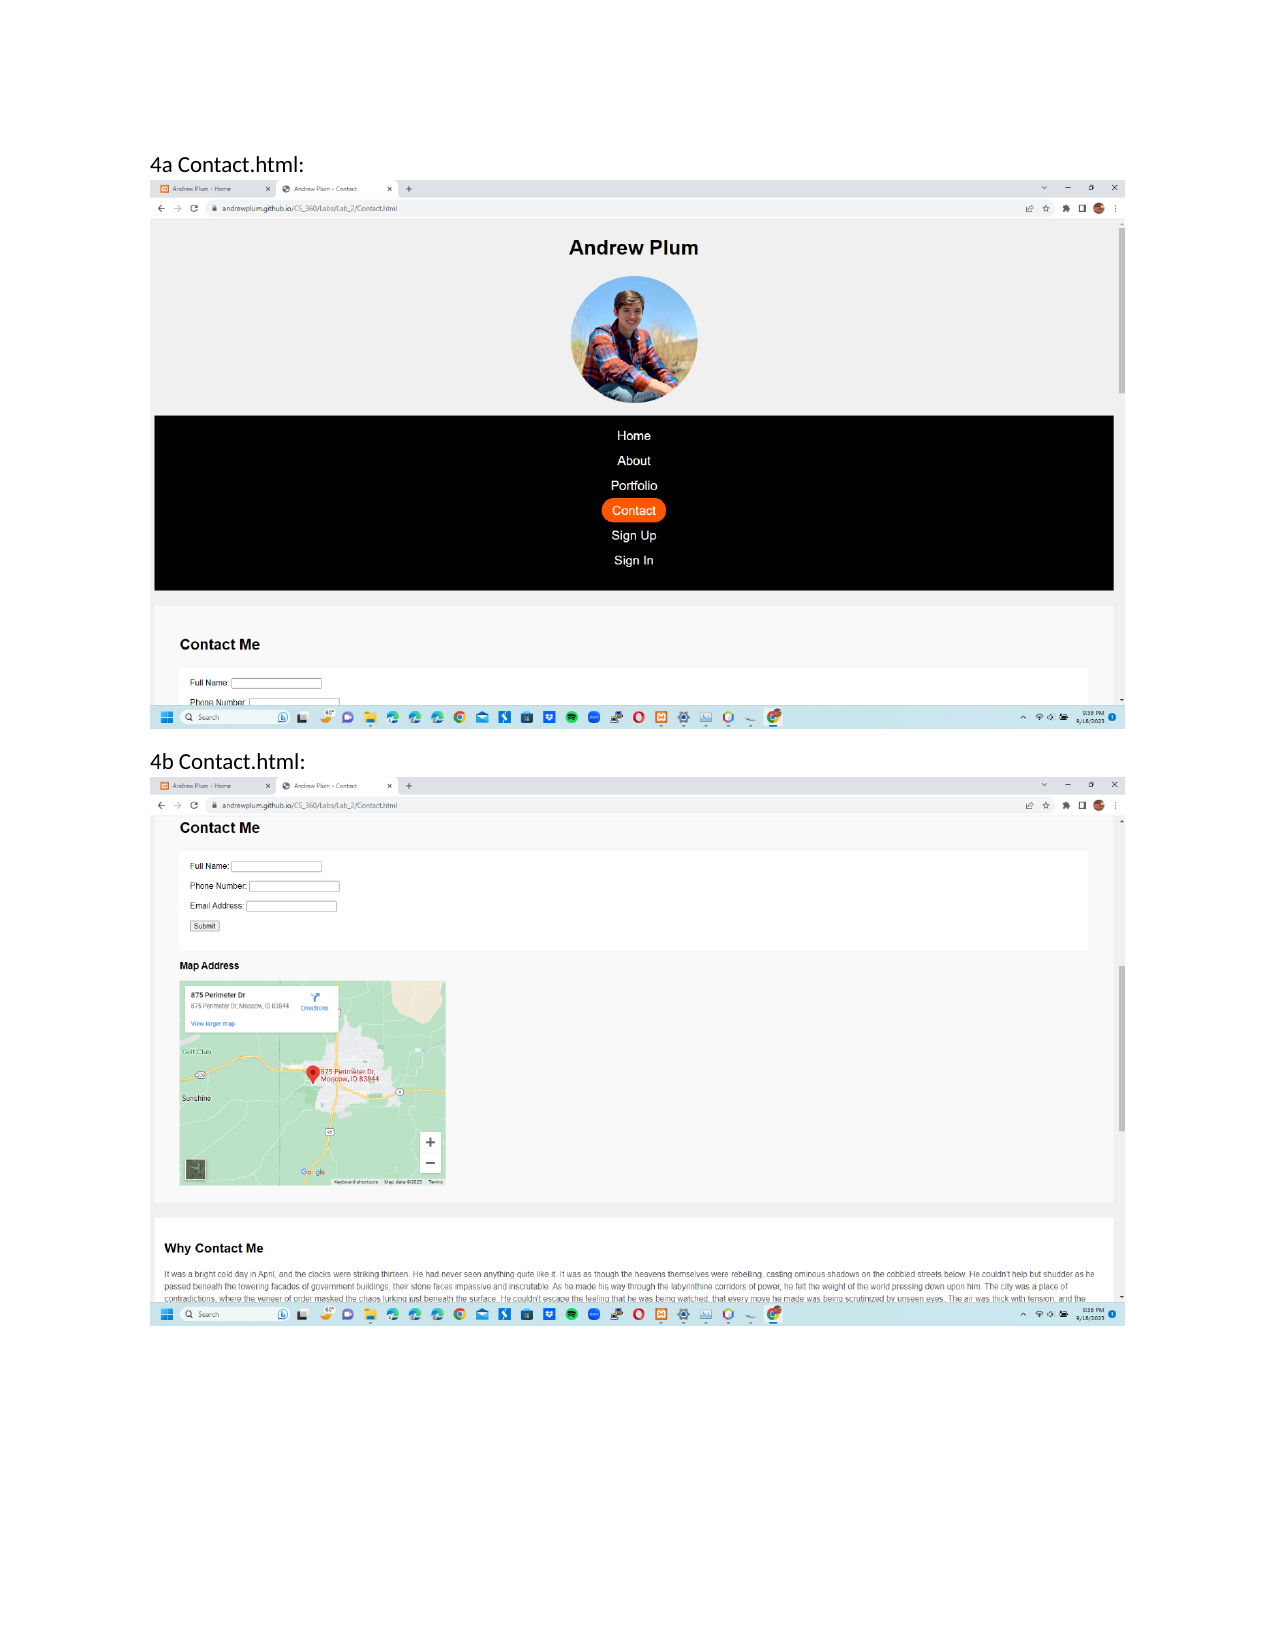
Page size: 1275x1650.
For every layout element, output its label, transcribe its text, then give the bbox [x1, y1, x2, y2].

text 4b Contact.html: [150, 747, 1125, 777]
picture [150, 180, 1125, 729]
picture [150, 777, 1125, 1326]
text 4a Contact.html: [150, 150, 1125, 180]
